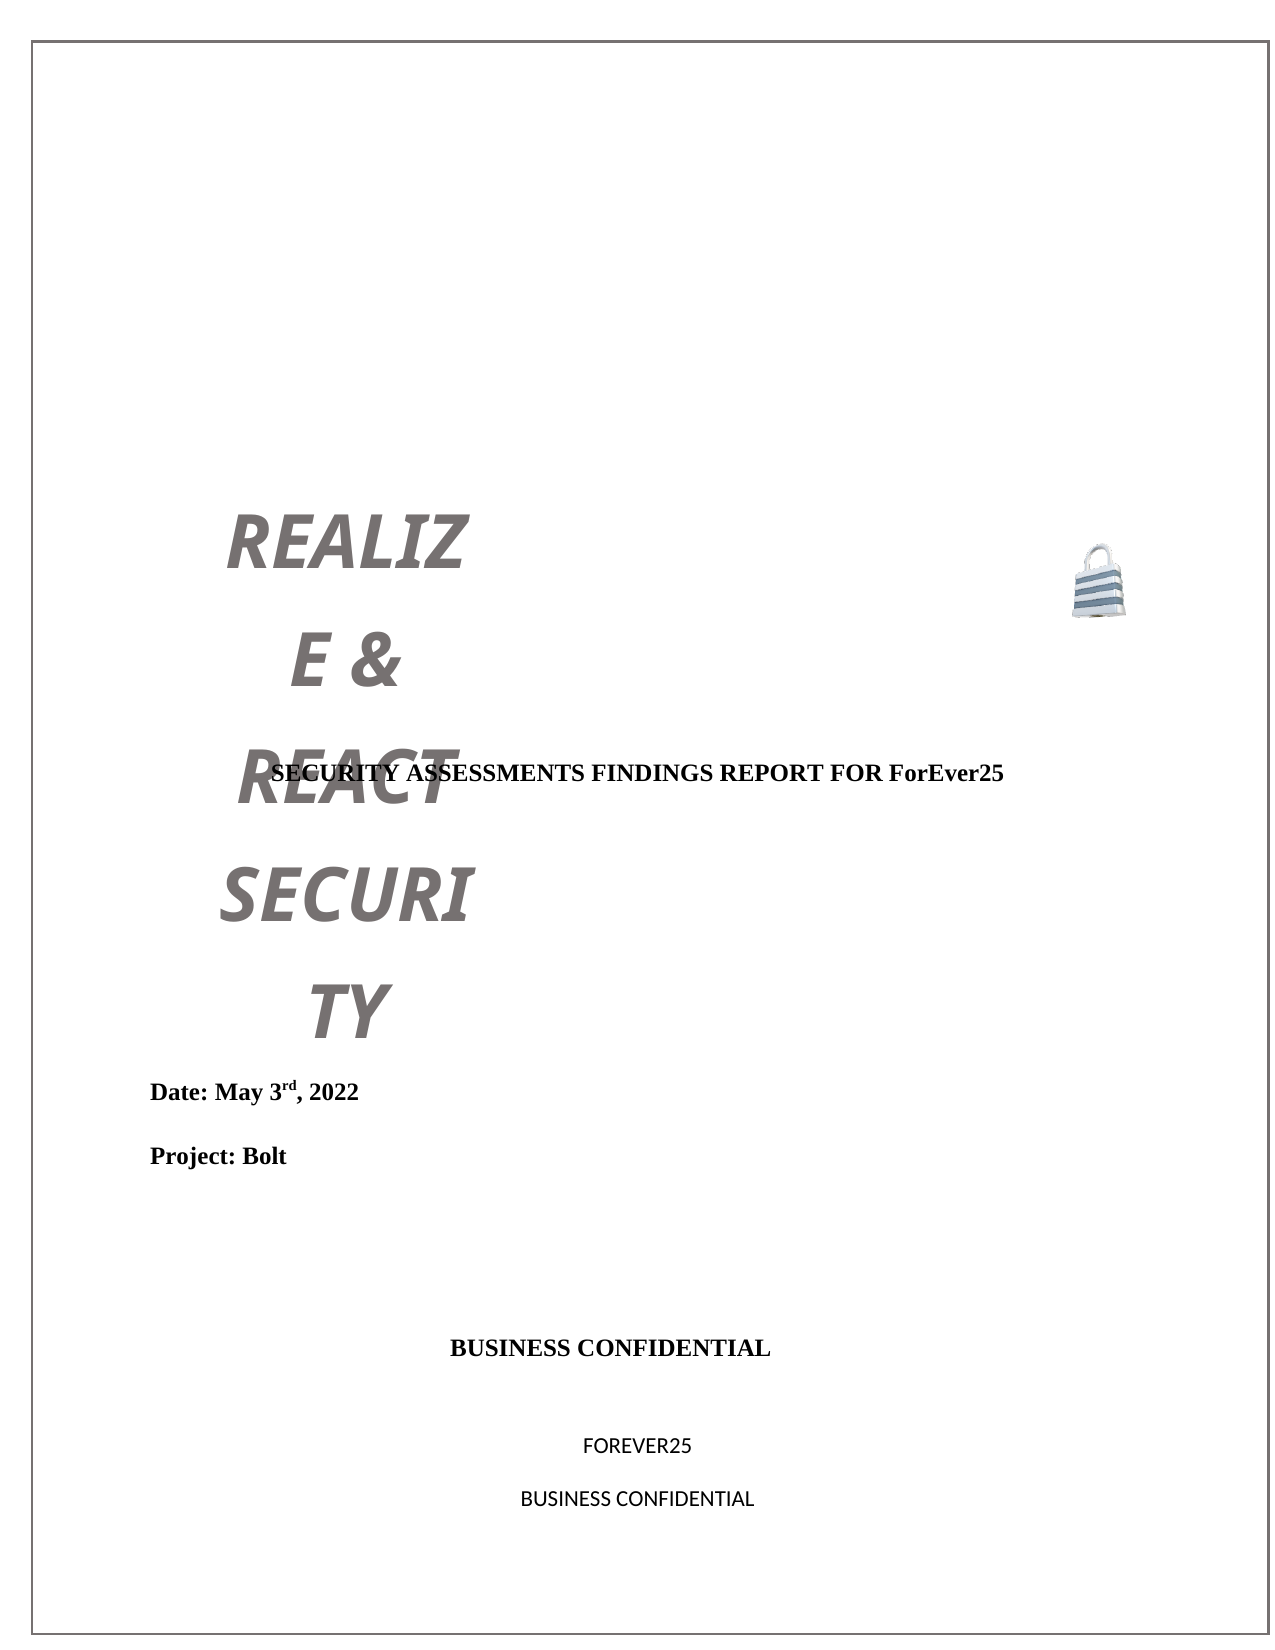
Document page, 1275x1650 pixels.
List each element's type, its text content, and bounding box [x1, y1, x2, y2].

text BUSINESS CONFIDENTIAL [150, 1333, 1125, 1361]
text Project: Bolt [150, 1141, 1125, 1169]
title SECURITY ASSESSMENTS FINDINGS REPORT FOR ForEver25 [150, 758, 1125, 787]
picture [1061, 533, 1134, 618]
text Date: May 3rd, 2022 [150, 1077, 1125, 1106]
